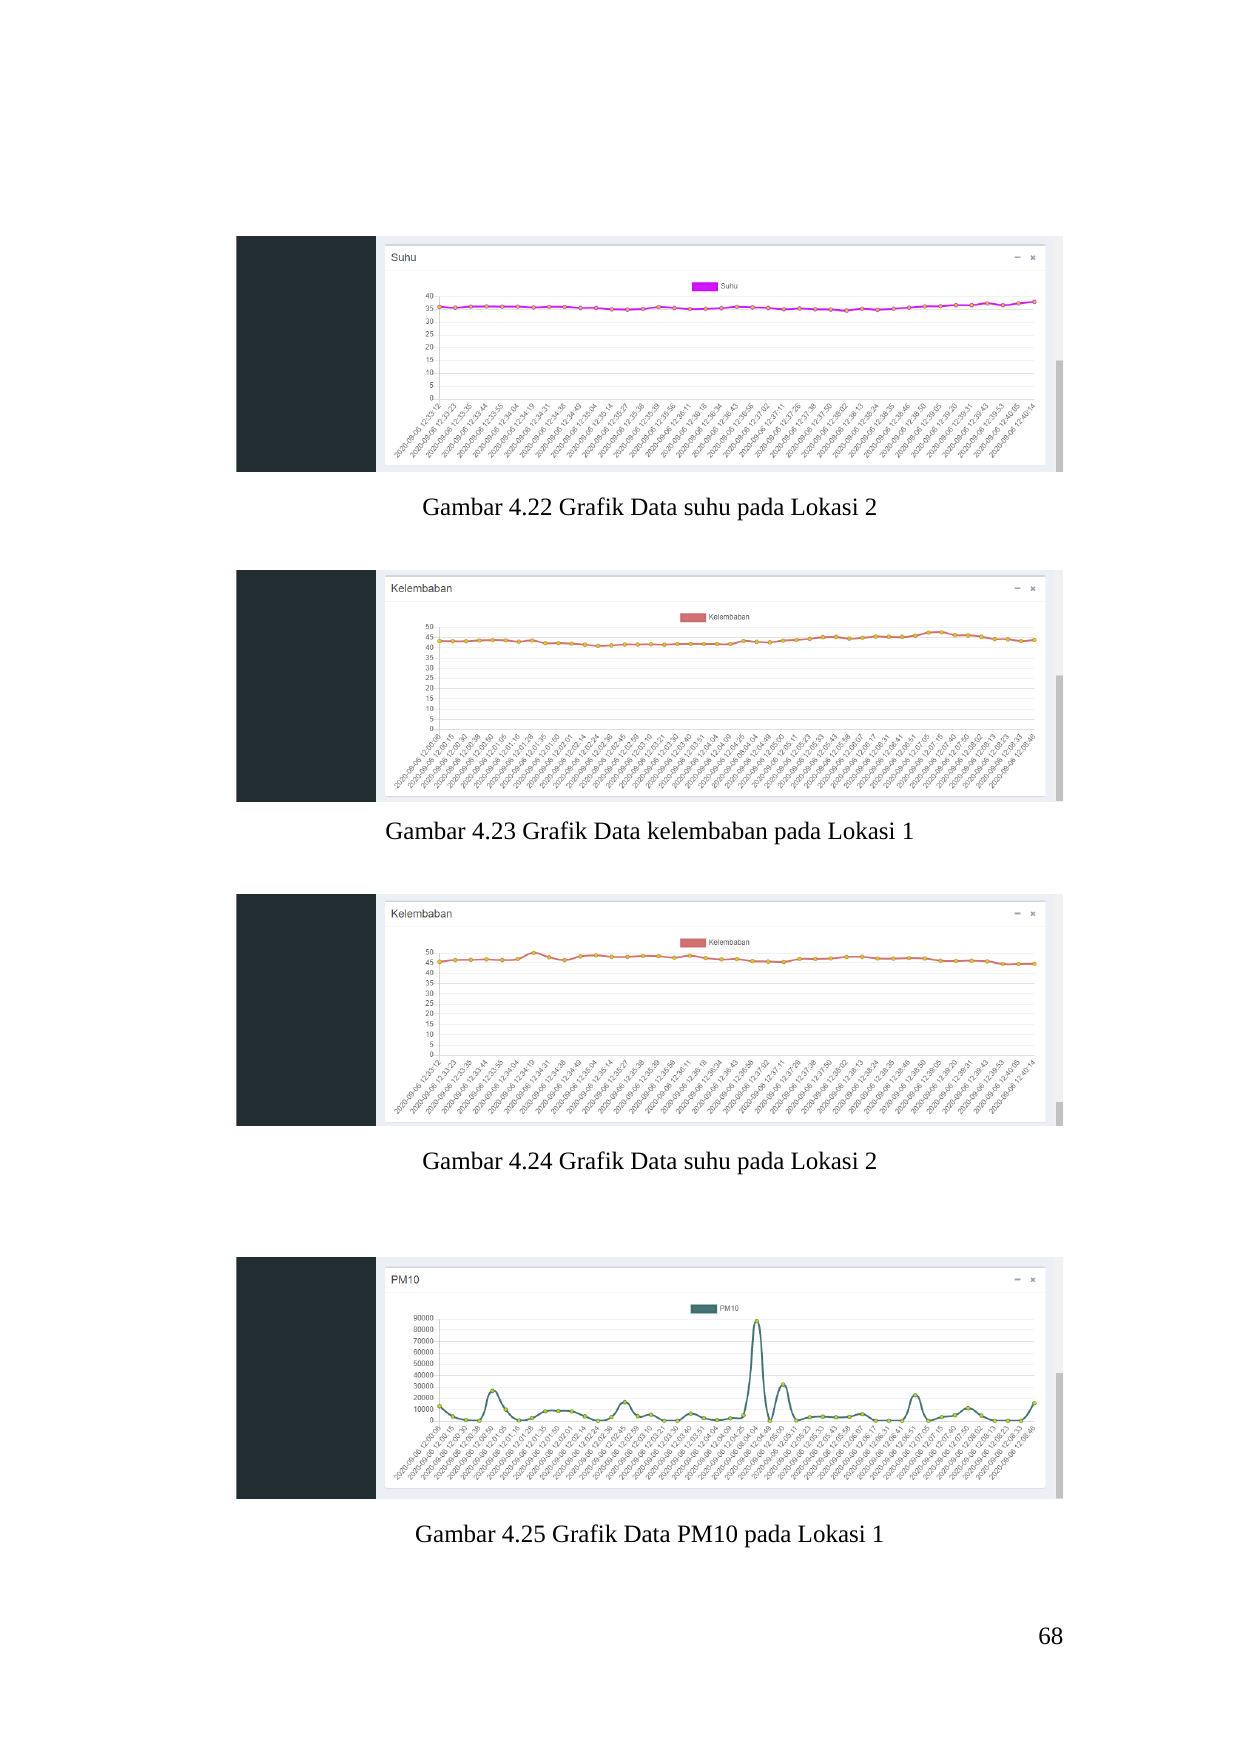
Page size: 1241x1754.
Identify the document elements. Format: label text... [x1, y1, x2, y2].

picture [236, 894, 1064, 1126]
picture [236, 570, 1064, 802]
picture [236, 236, 1064, 472]
text Gambar 4.25 Grafik Data PM10 pada Lokasi 1 [236, 1519, 1063, 1548]
text Gambar 4.23 Grafik Data kelembaban pada Lokasi 1 [236, 816, 1063, 845]
text Gambar 4.24 Grafik Data suhu pada Lokasi 2 [236, 1146, 1063, 1175]
text Gambar 4.22 Grafik Data suhu pada Lokasi 2 [236, 492, 1063, 521]
picture [236, 1257, 1064, 1499]
